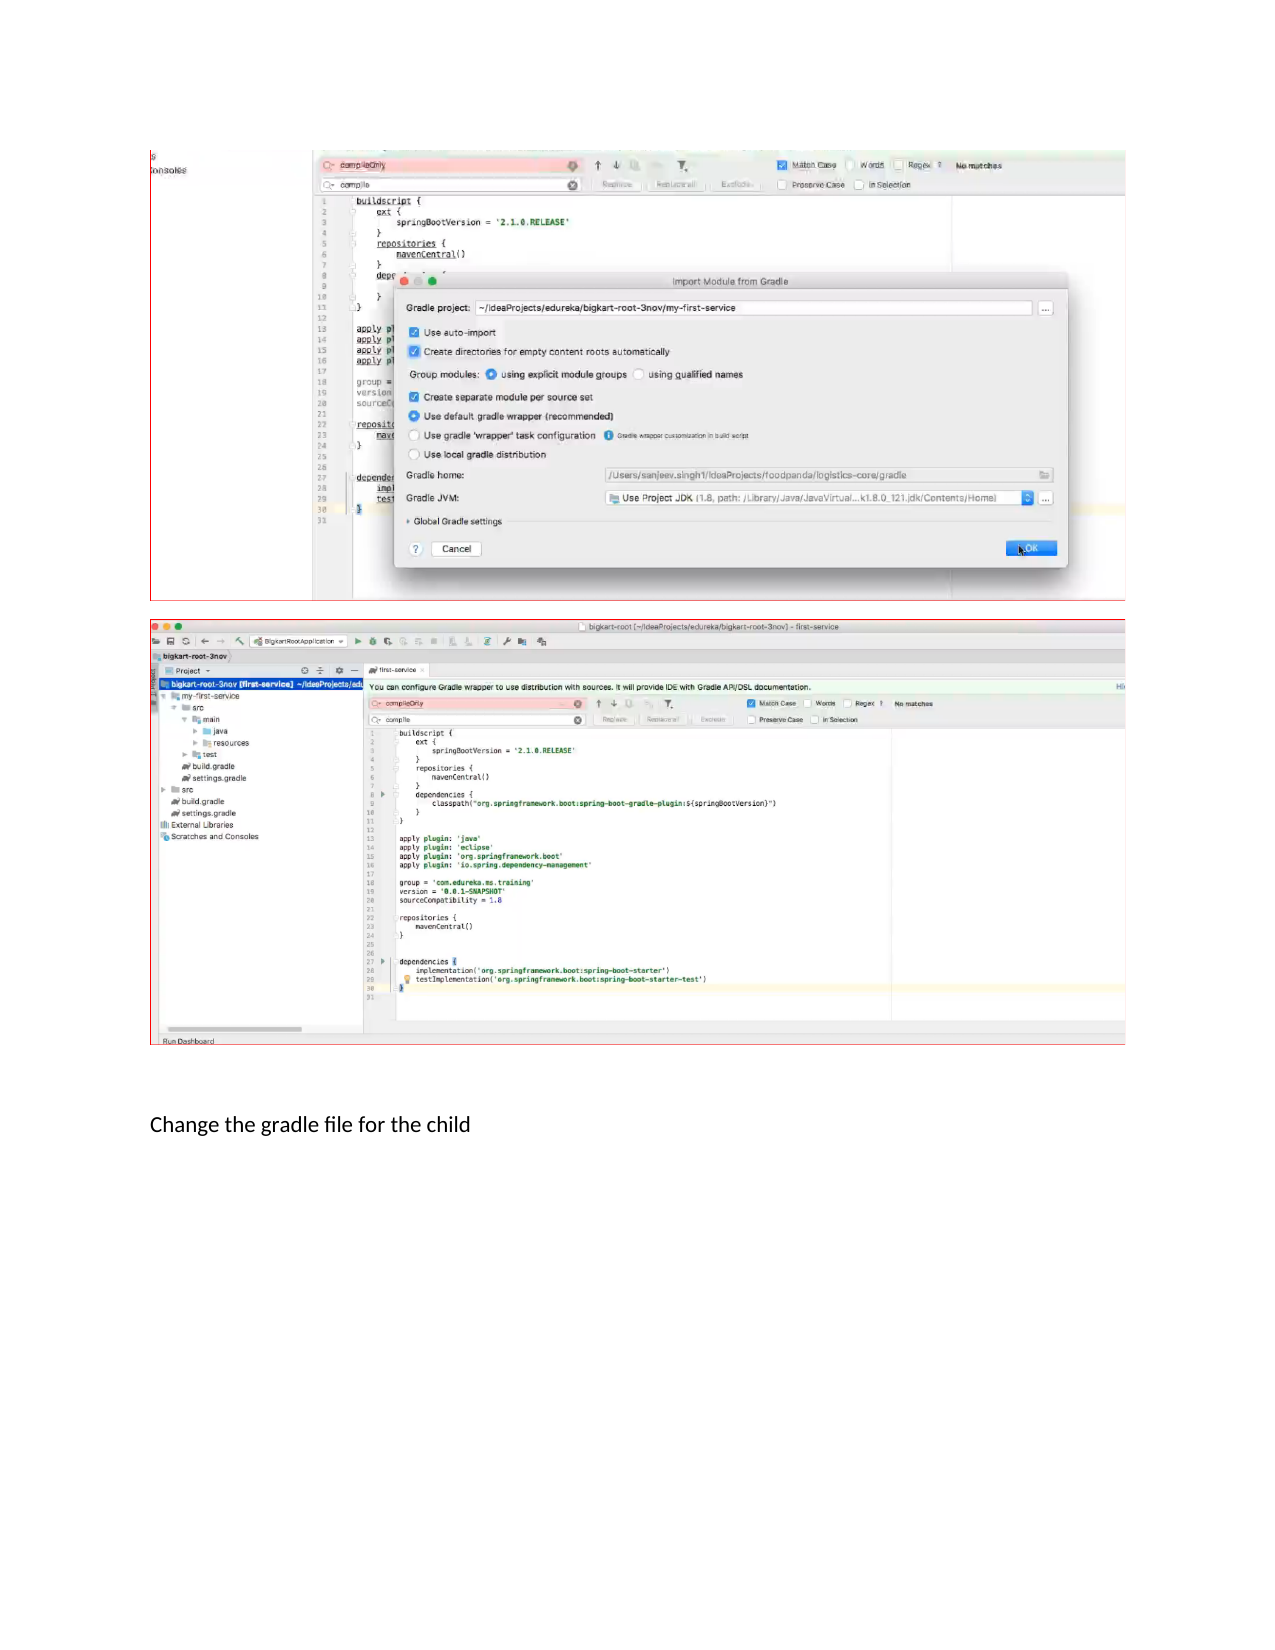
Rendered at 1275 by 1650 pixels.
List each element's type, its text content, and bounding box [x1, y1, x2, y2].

text Change the gradle file for the child [150, 1110, 1125, 1138]
picture [150, 619, 1125, 1045]
picture [150, 150, 1125, 601]
